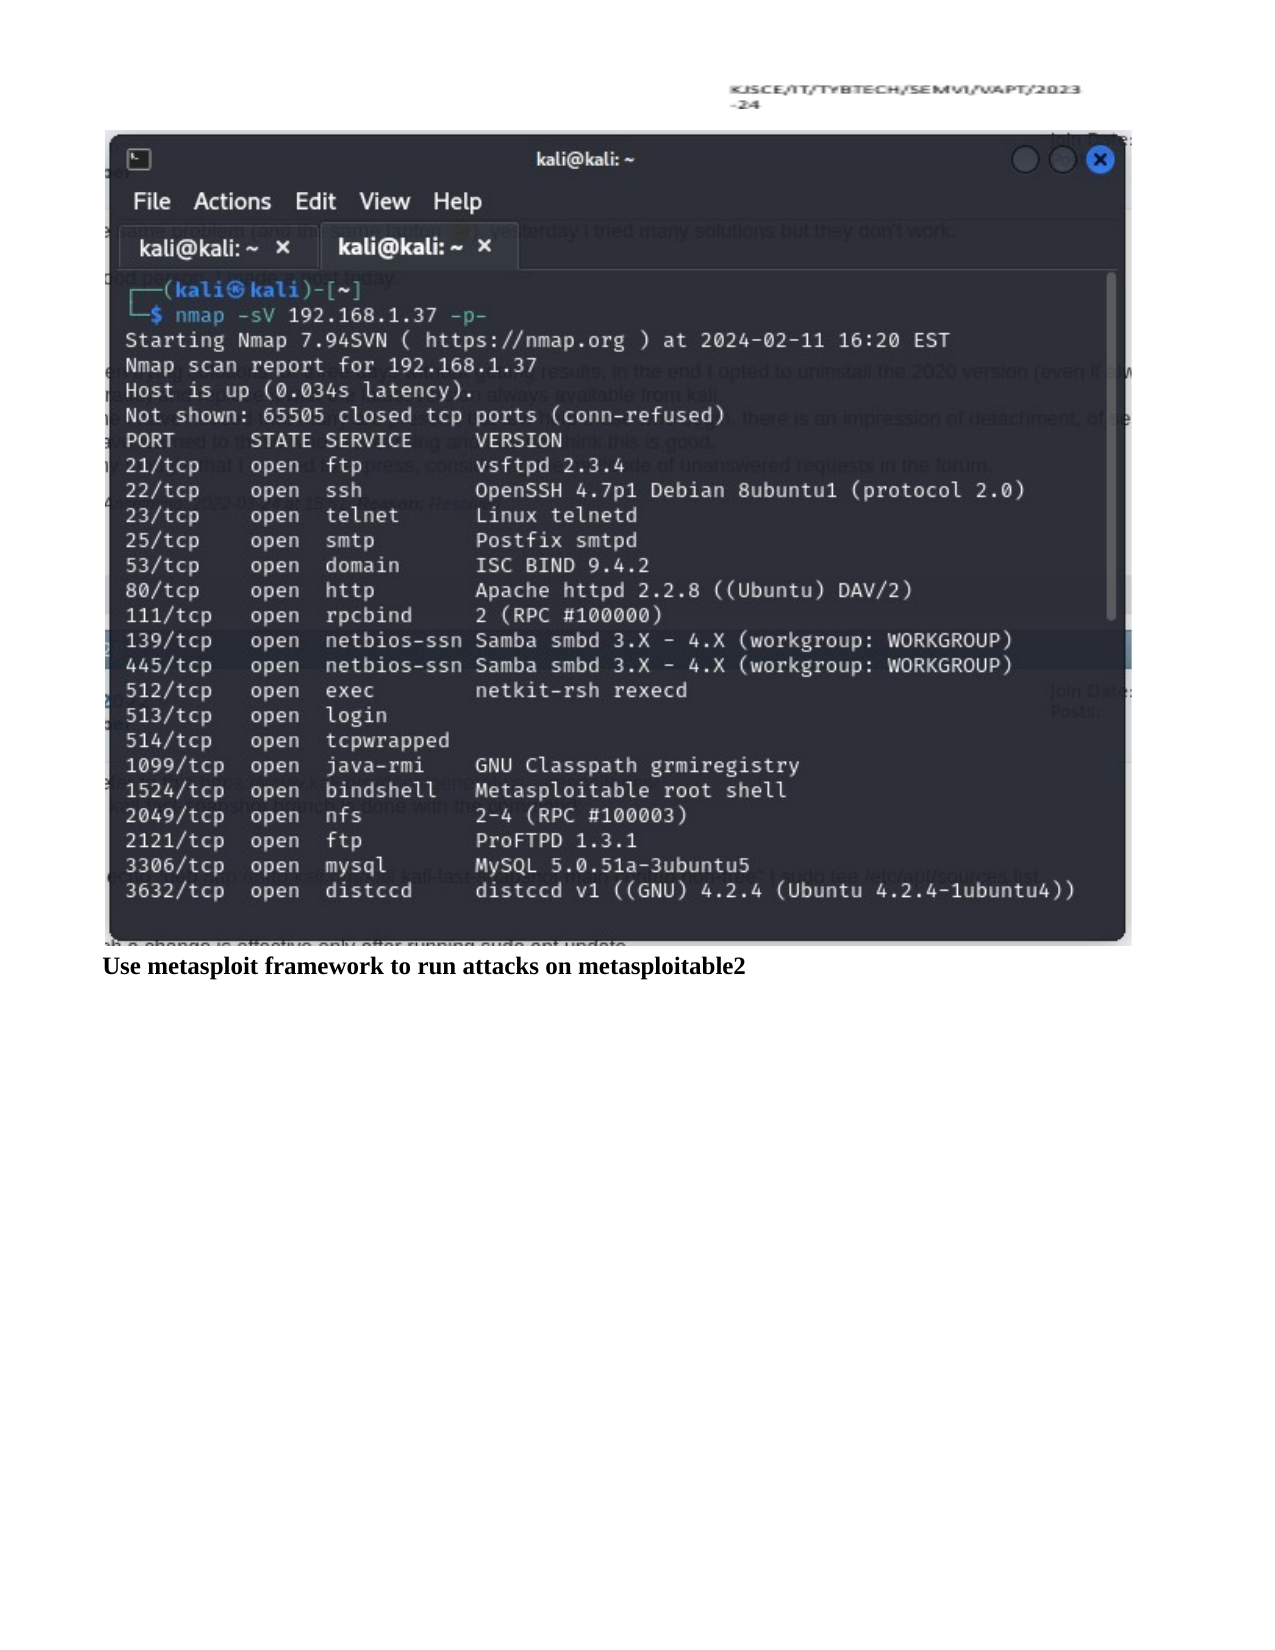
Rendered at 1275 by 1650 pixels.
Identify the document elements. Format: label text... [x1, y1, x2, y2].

text Use metasploit framework to run attacks on metasploitable2 [102, 951, 1231, 980]
picture [715, 84, 1106, 109]
picture [105, 130, 1132, 946]
